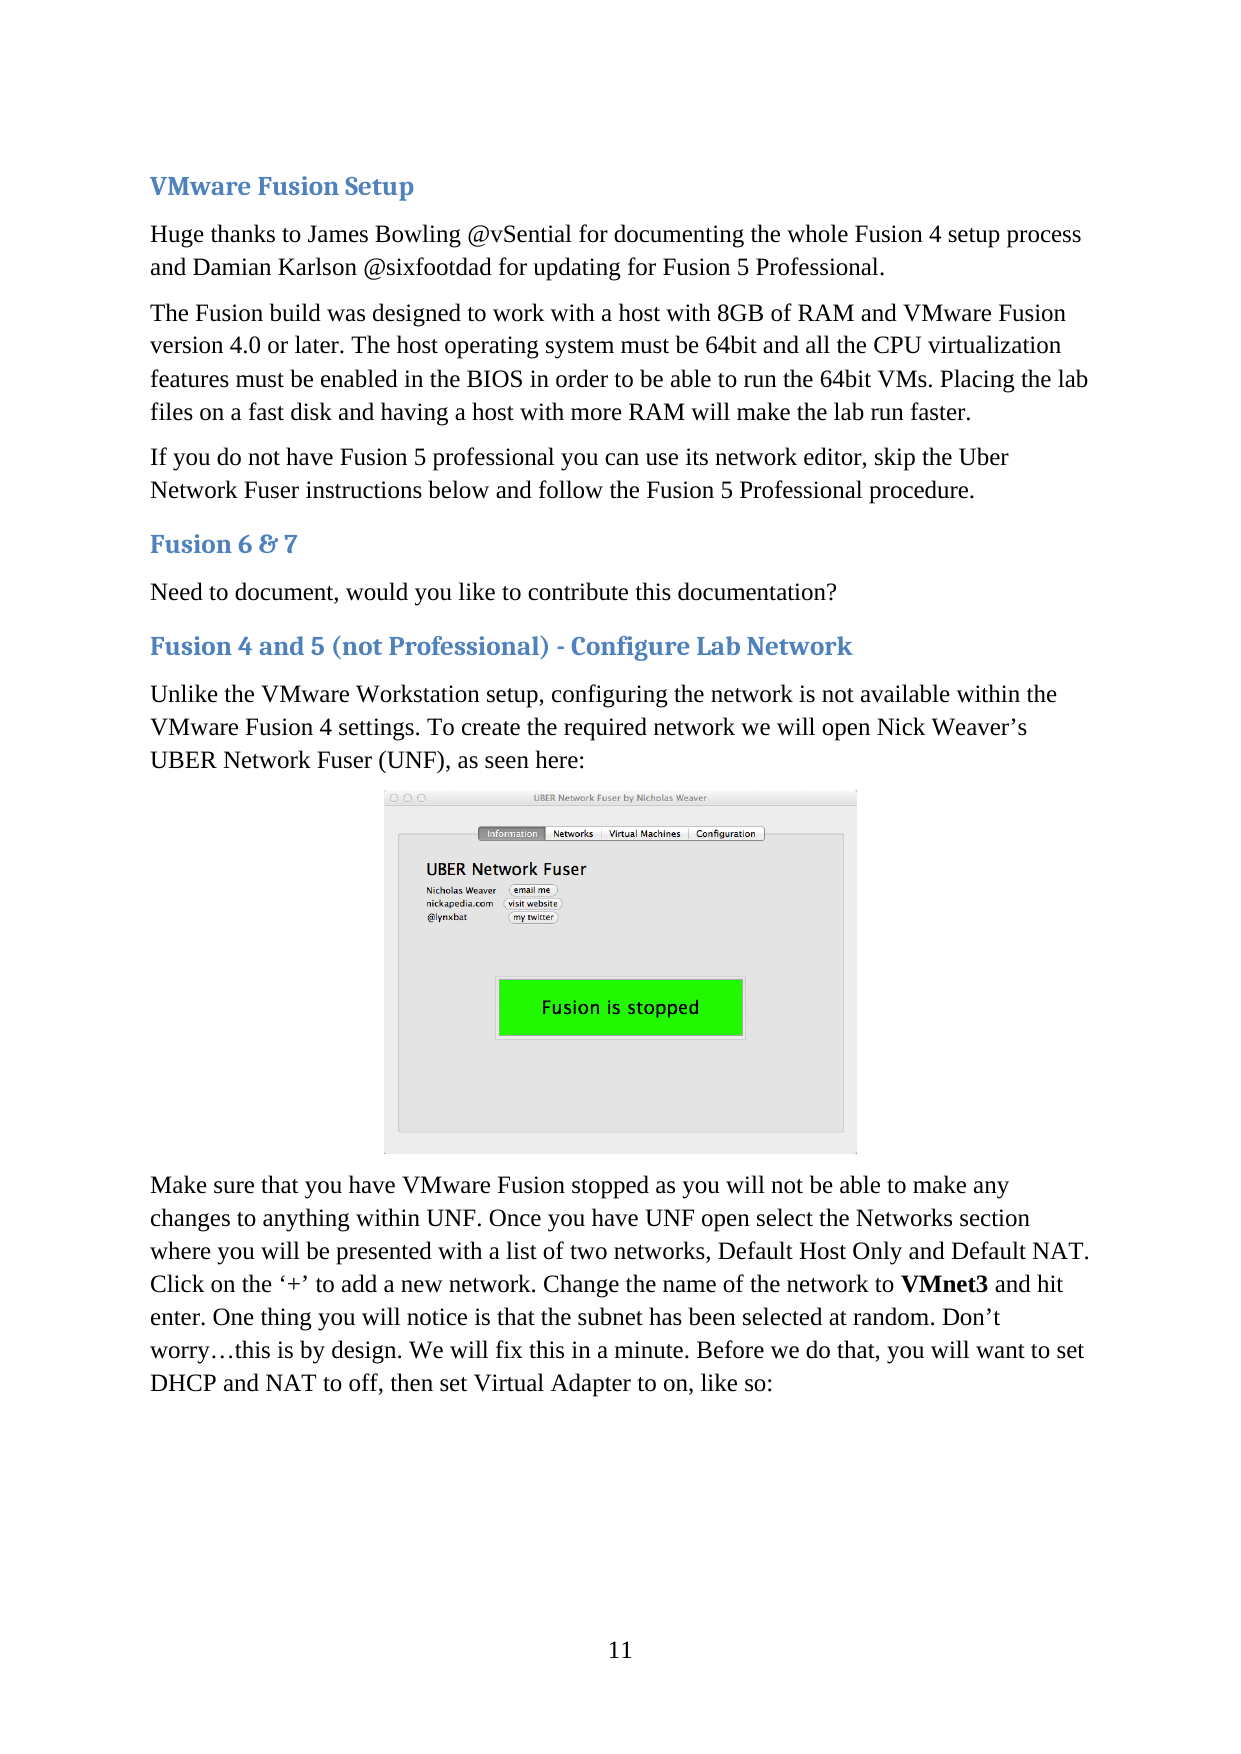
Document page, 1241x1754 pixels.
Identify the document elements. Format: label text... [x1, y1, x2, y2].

subtitle Fusion 4 and 5 (not Professional) - Configure Lab Network [150, 631, 1090, 662]
text Unlike the VMware Workstation setup, configuring the network is not available within the VMware Fusion 4 settings. To create the required network we will open Nick Weaver’s UBER Network Fuser (UNF), as seen here: [150, 679, 1090, 774]
text Huge thanks to James Bowling @vSential for documenting the whole Fusion 4 setup process and Damian Karlson @sixfootdad for updating for Fusion 5 Professional. [150, 219, 1090, 281]
subtitle Fusion 6 & 7 [150, 529, 1090, 560]
picture [384, 790, 857, 1154]
text If you do not have Fusion 5 professional you can use its network editor, skip the Uber Network Fuser instructions below and follow the Fusion 5 Professional procedure. [150, 442, 1090, 504]
text Need to document, would you like to contribute this documentation? [150, 577, 1090, 606]
text Make sure that you have VMware Fusion stopped as you will not be able to make any changes to anything within UNF. Once you have UNF open select the Networks section where you will be presented with a list of two networks, Default Host Only and Default NAT. Click on the ‘+’ to add a new network. Change the name of the network to VMnet3 and hit enter. One thing you will notice is that the subnet has been selected at random. Don’t worry…this is by design. We will fix this in a minute. Before we do that, you will want to set DHCP and NAT to off, then set Virtual Adapter to on, like so: [150, 1170, 1090, 1397]
subtitle VMware Fusion Setup [150, 171, 1090, 202]
text The Fusion build was designed to work with a host with 8GB of RAM and VMware Fusion version 4.0 or later. The host operating system must be 64bit and all the CPU virtualization features must be enabled in the BIOS in order to be able to run the 64bit VMs. Placing the lab files on a fast disk and having a host with more RAM will make the lab run faster. [150, 298, 1090, 425]
